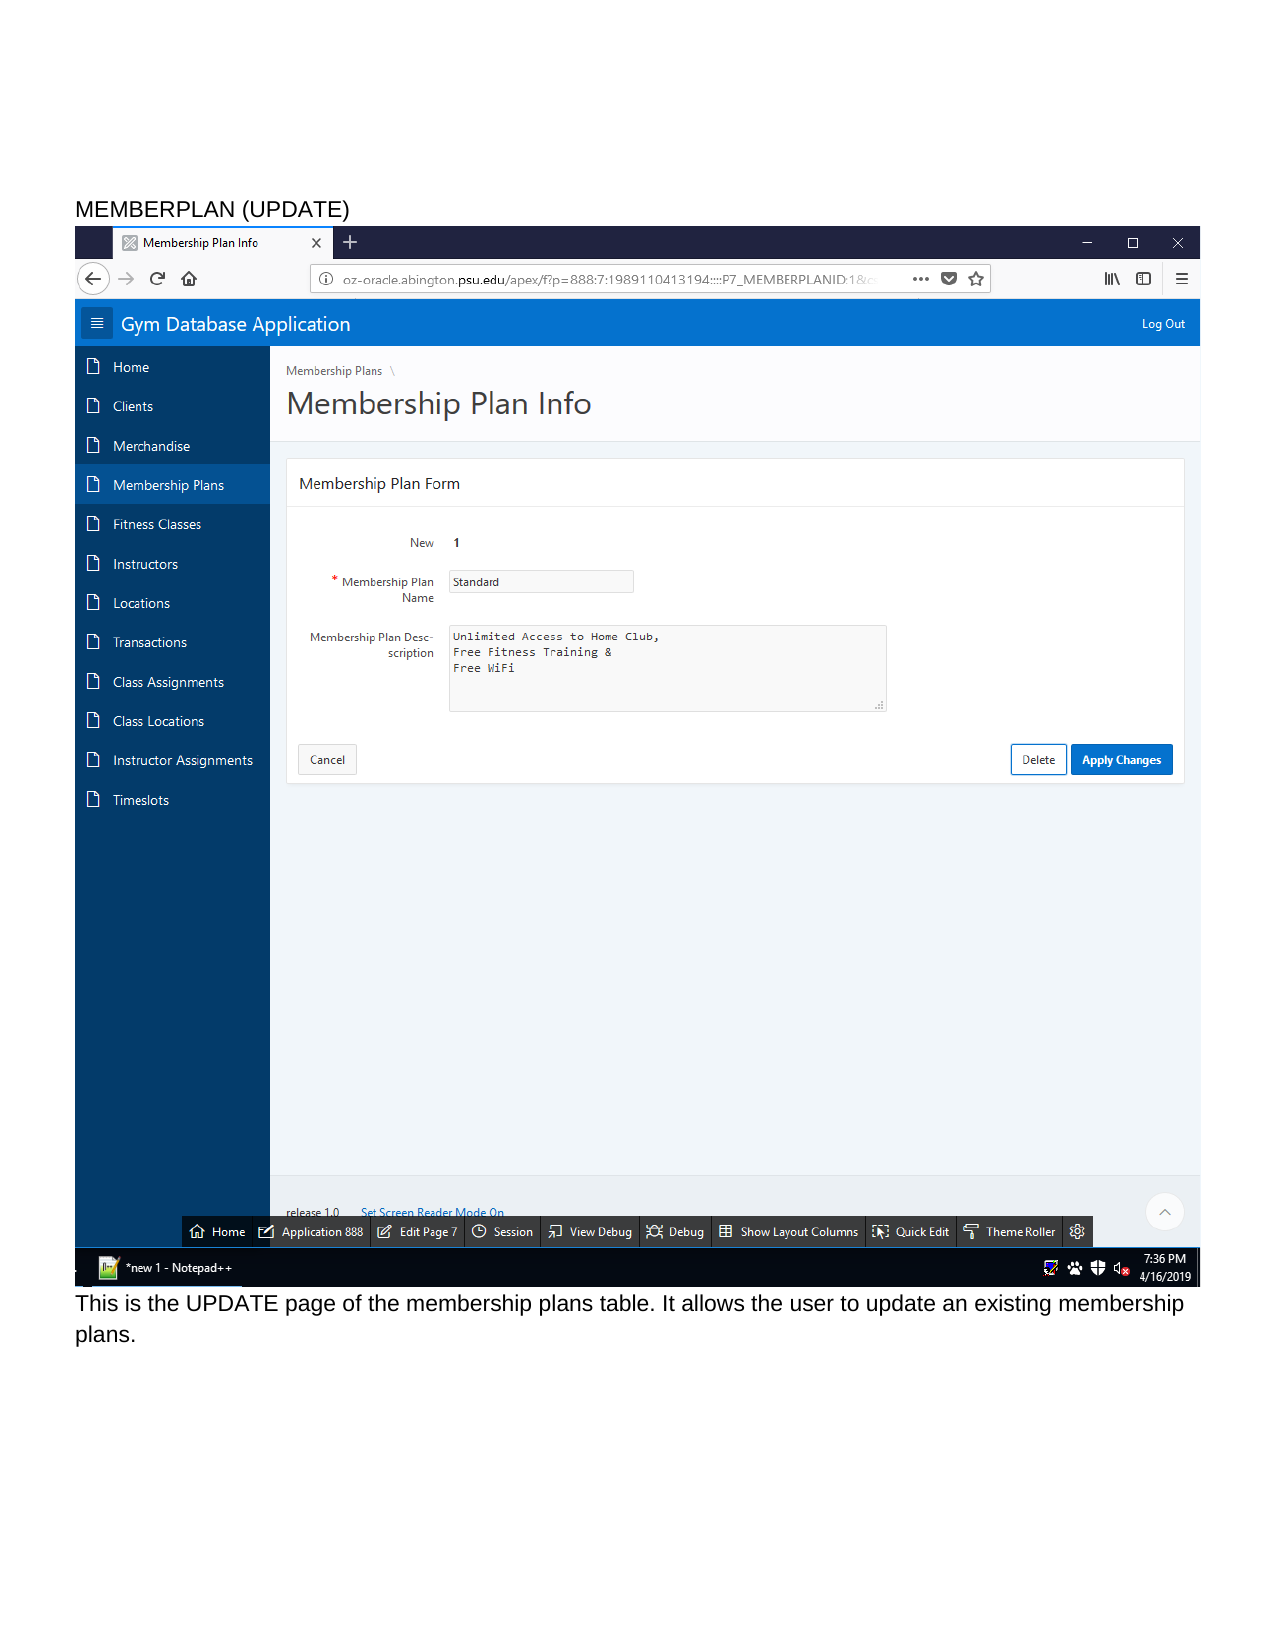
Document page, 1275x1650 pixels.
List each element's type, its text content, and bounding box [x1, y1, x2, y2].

picture [75, 226, 1200, 1287]
text MEMBERPLAN (UPDATE) [75, 196, 1200, 222]
text This is the UPDATE page of the membership plans table. It allows the user to update an existing membership plans. [75, 1290, 1200, 1347]
